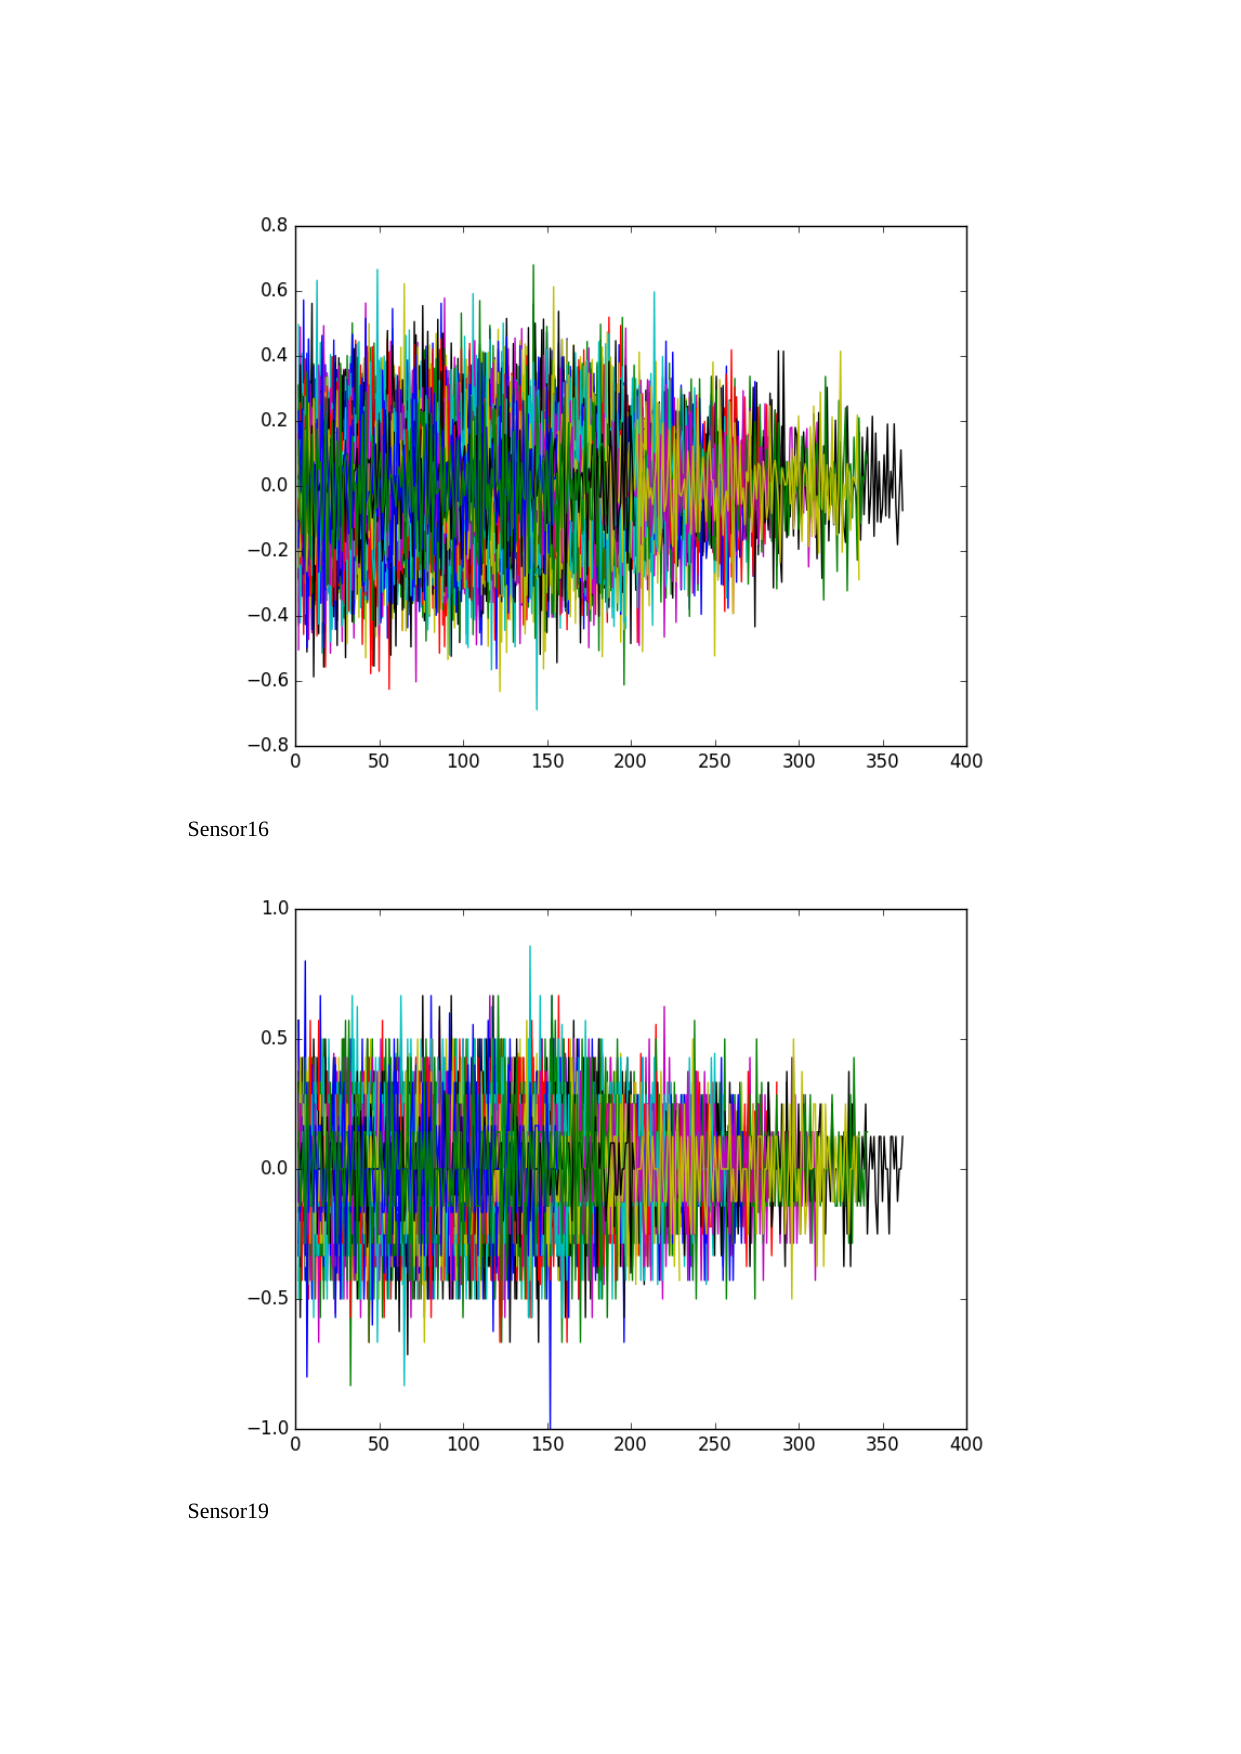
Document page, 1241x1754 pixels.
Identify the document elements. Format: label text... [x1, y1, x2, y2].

text Sensor19 [187, 1494, 1053, 1527]
picture [187, 162, 1053, 811]
text Sensor16 [187, 812, 1053, 844]
picture [187, 844, 1053, 1494]
